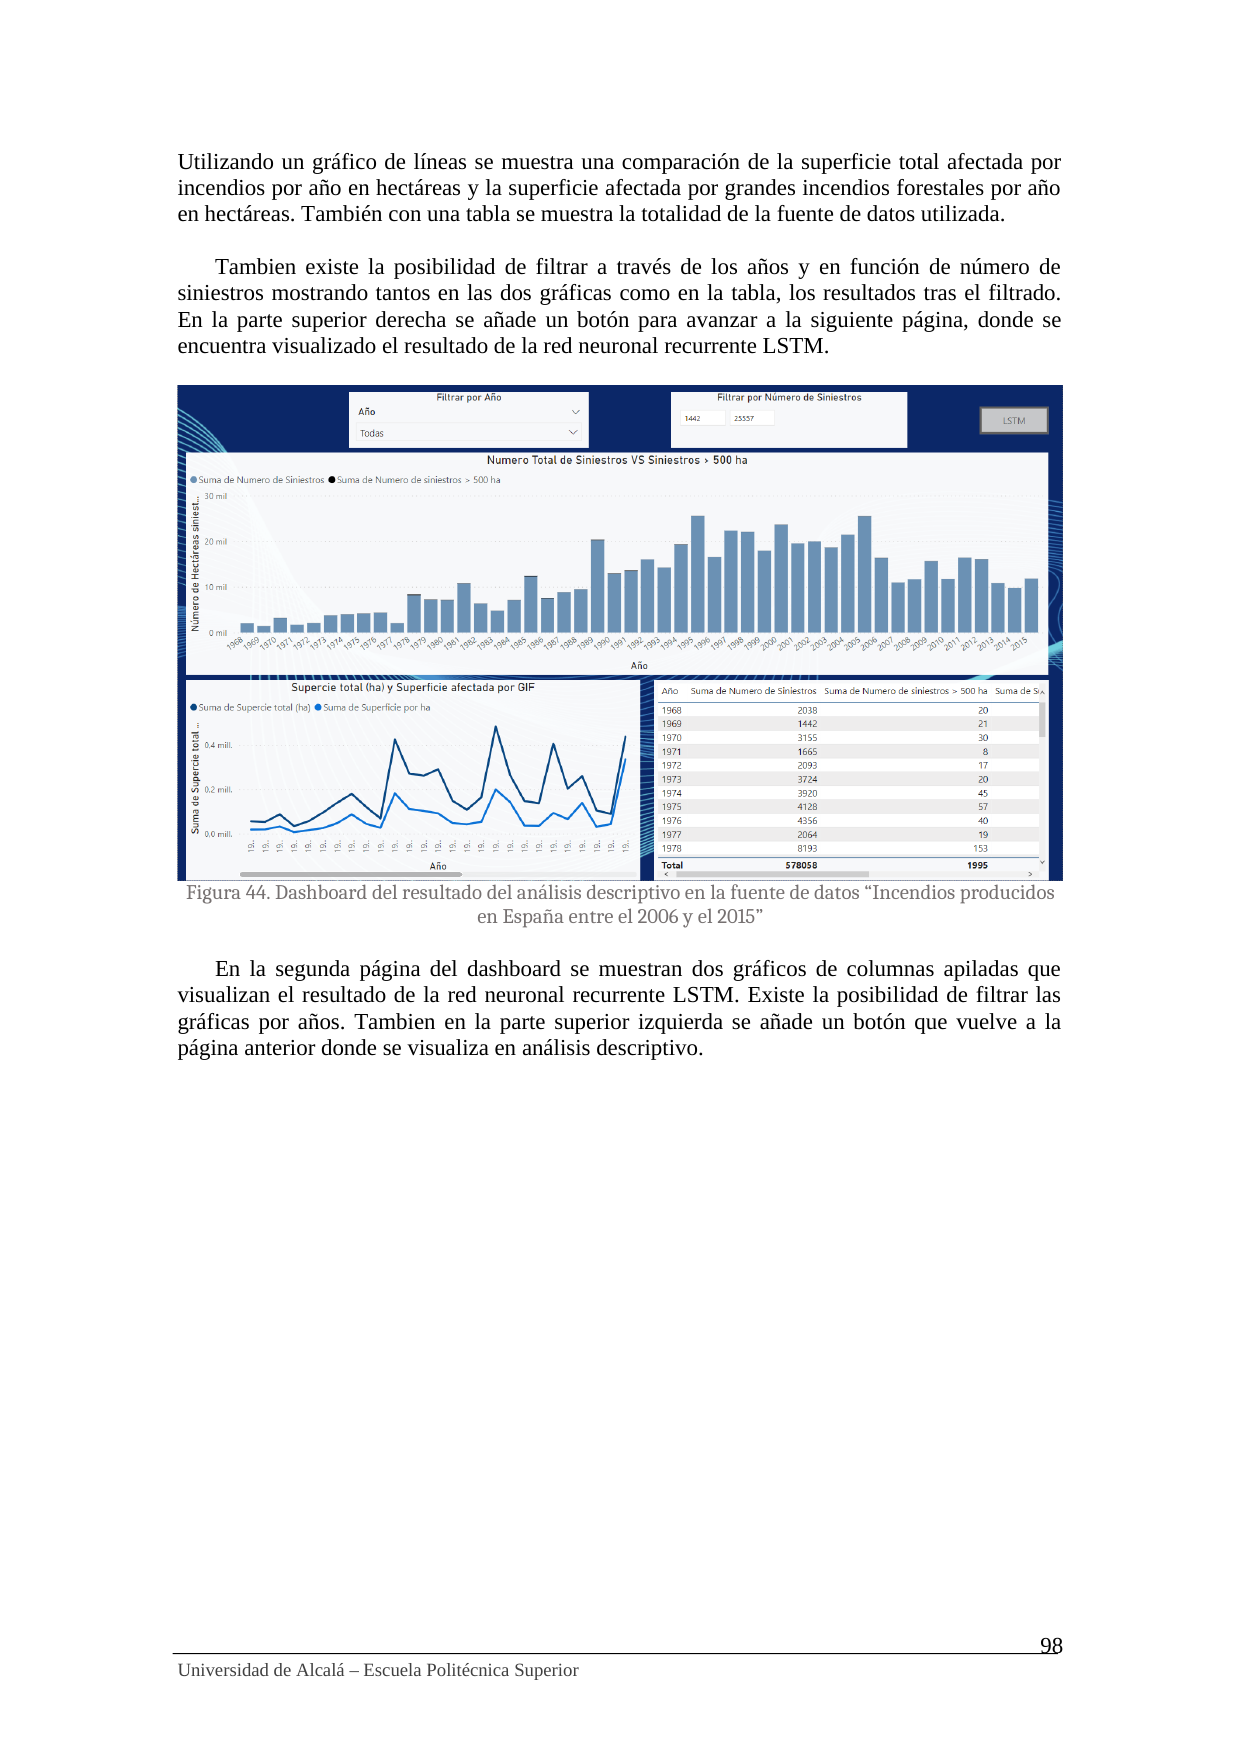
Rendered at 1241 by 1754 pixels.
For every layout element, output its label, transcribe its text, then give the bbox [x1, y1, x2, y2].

text En la segunda página del dashboard se muestran dos gráficos de columnas apiladas que visualizan el resultado de la red neuronal recurrente LSTM. Existe la posibilidad de filtrar las gráficas por años. Tambien en la parte superior izquierda se añade un botón que vuelve a la página anterior donde se visualiza en análisis descriptivo. [177, 955, 1063, 1061]
text Tambien existe la posibilidad de filtrar a través de los años y en función de número de siniestros mostrando tantos en las dos gráficas como en la tabla, los resultados tras el filtrado. En la parte superior derecha se añade un botón para avanzar a la siguiente página, donde se encuentra visualizado el resultado de la red neuronal recurrente LSTM. [177, 253, 1063, 358]
picture [177, 385, 1063, 881]
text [177, 148, 1063, 227]
